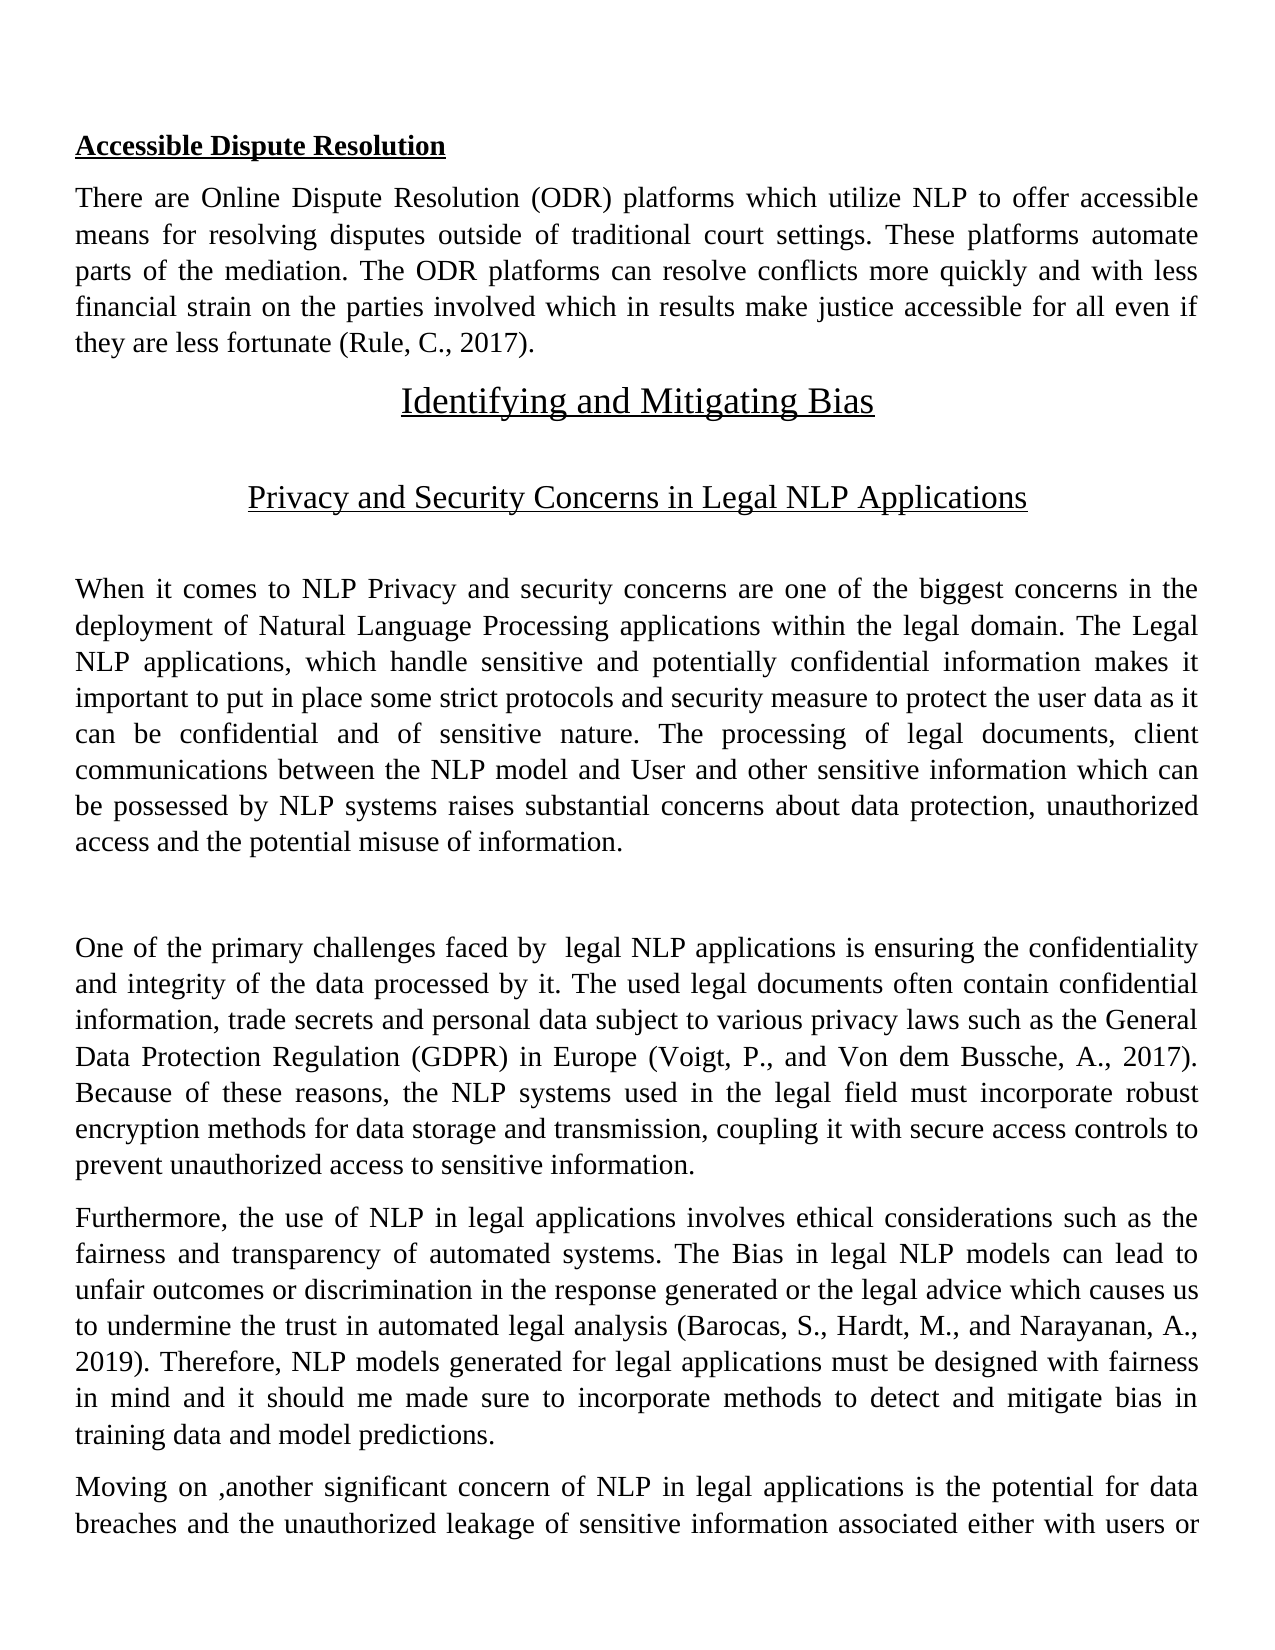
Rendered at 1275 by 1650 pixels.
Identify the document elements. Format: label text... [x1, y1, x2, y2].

subtitle Privacy and Security Concerns in Legal NLP Applications [75, 477, 1200, 516]
text Accessible Dispute Resolution [75, 128, 1200, 161]
subtitle Identifying and Mitigating Bias [75, 378, 1200, 421]
text When it comes to NLP Privacy and security concerns are one of the biggest concerns in the deployment of Natural Language Processing applications within the legal domain. The Legal NLP applications, which handle sensitive and potentially confidential information makes it important to put in place some strict protocols and security measure to protect the user data as it can be confidential and of sensitive nature. The processing of legal documents, client communications between the NLP model and User and other sensitive information which can be possessed by NLP systems raises substantial concerns about data protection, unauthorized access and the potential misuse of information. [75, 572, 1200, 858]
text There are Online Dispute Resolution (ODR) platforms which utilize NLP to offer accessible means for resolving disputes outside of traditional court settings. These platforms automate parts of the mediation. The ODR platforms can resolve conflicts more quickly and with less financial strain on the parties involved which in results make justice accessible for all even if they are less fortunate (Rule, C., 2017). [75, 181, 1200, 359]
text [75, 1469, 1200, 1539]
text One of the primary challenges faced by legal NLP applications is ensuring the confidentiality and integrity of the data processed by it. The used legal documents often contain confidential information, trade secrets and personal data subject to various privacy laws such as the General Data Protection Regulation (GDPR) in Europe (Voigt, P., and Von dem Bussche, A., 2017). Because of these reasons, the NLP systems used in the legal field must incorporate robust encryption methods for data storage and transmission, coupling it with secure access controls to prevent unauthorized access to sensitive information. [75, 930, 1200, 1181]
text Furthermore, the use of NLP in legal applications involves ethical considerations such as the fairness and transparency of automated systems. The Bias in legal NLP models can lead to unfair outcomes or discrimination in the response generated or the legal advice which causes us to undermine the trust in automated legal analysis (Barocas, S., Hardt, M., and Narayanan, A., 2019). Therefore, NLP models generated for legal applications must be designed with fairness in mind and it should me made sure to incorporate methods to detect and mitigate bias in training data and model predictions. [75, 1200, 1200, 1450]
